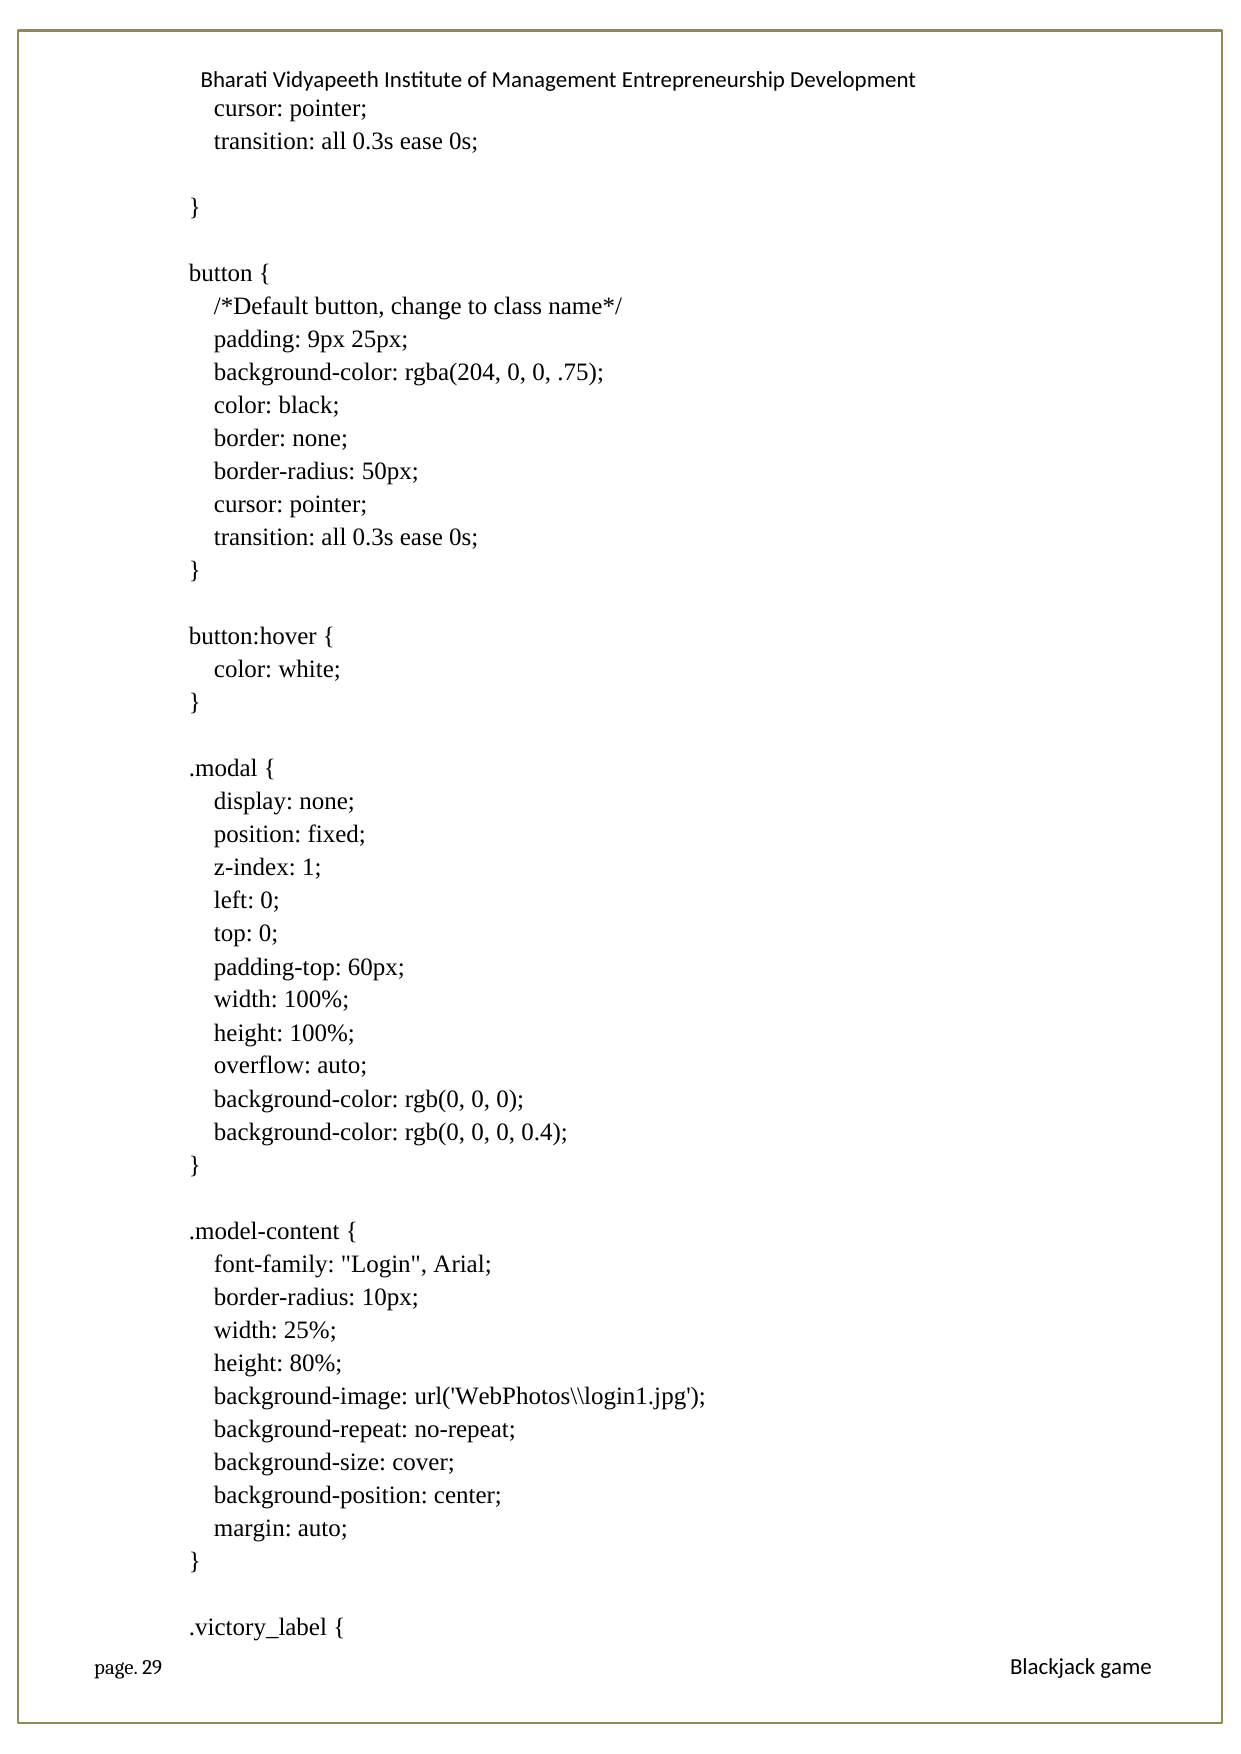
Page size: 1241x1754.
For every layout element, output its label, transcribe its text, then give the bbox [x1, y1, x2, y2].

list background-color: rgba(204, 0, 0, .75); [164, 357, 1166, 386]
list button { [164, 258, 1166, 287]
list } [164, 1546, 1166, 1575]
list margin: auto; [164, 1513, 1166, 1542]
list height: 100%; [164, 1018, 1166, 1046]
list background-image: url('WebPhotos\\login1.jpg'); [164, 1381, 1166, 1409]
list width: 100%; [164, 984, 1166, 1013]
list color: black; [164, 390, 1166, 419]
list padding: 9px 25px; [164, 324, 1166, 353]
list padding-top: 60px; [164, 952, 1166, 980]
list } [164, 192, 1166, 221]
list background-color: rgb(0, 0, 0); [164, 1084, 1166, 1112]
list left: 0; [164, 886, 1166, 914]
list background-color: rgb(0, 0, 0, 0.4); [164, 1117, 1166, 1145]
list background-repeat: no-repeat; [164, 1414, 1166, 1443]
list font-family: "Login", Arial; [164, 1249, 1166, 1277]
list .victory_label { [164, 1612, 1166, 1641]
list top: 0; [164, 918, 1166, 947]
list cursor: pointer; [164, 489, 1166, 518]
list color: white; [164, 654, 1166, 683]
list } [164, 555, 1166, 584]
list overflow: auto; [164, 1051, 1166, 1079]
list button:hover { [164, 621, 1166, 650]
list transition: all 0.3s ease 0s; [164, 522, 1166, 551]
list } [164, 687, 1166, 716]
list position: fixed; [164, 819, 1166, 848]
list /*Default button, change to class name*/ [164, 291, 1166, 320]
list background-size: cover; [164, 1447, 1166, 1476]
list .model-content { [164, 1216, 1166, 1244]
list border-radius: 10px; [164, 1282, 1166, 1311]
list border-radius: 50px; [164, 456, 1166, 485]
list z-index: 1; [164, 852, 1166, 881]
list display: none; [164, 786, 1166, 815]
list } [164, 1150, 1166, 1178]
list transition: all 0.3s ease 0s; [164, 126, 1166, 155]
list cursor: pointer; [164, 93, 1166, 122]
list height: 80%; [164, 1348, 1166, 1377]
list background-position: center; [164, 1480, 1166, 1509]
list border: none; [164, 423, 1166, 452]
list width: 25%; [164, 1315, 1166, 1343]
list .modal { [164, 753, 1166, 782]
